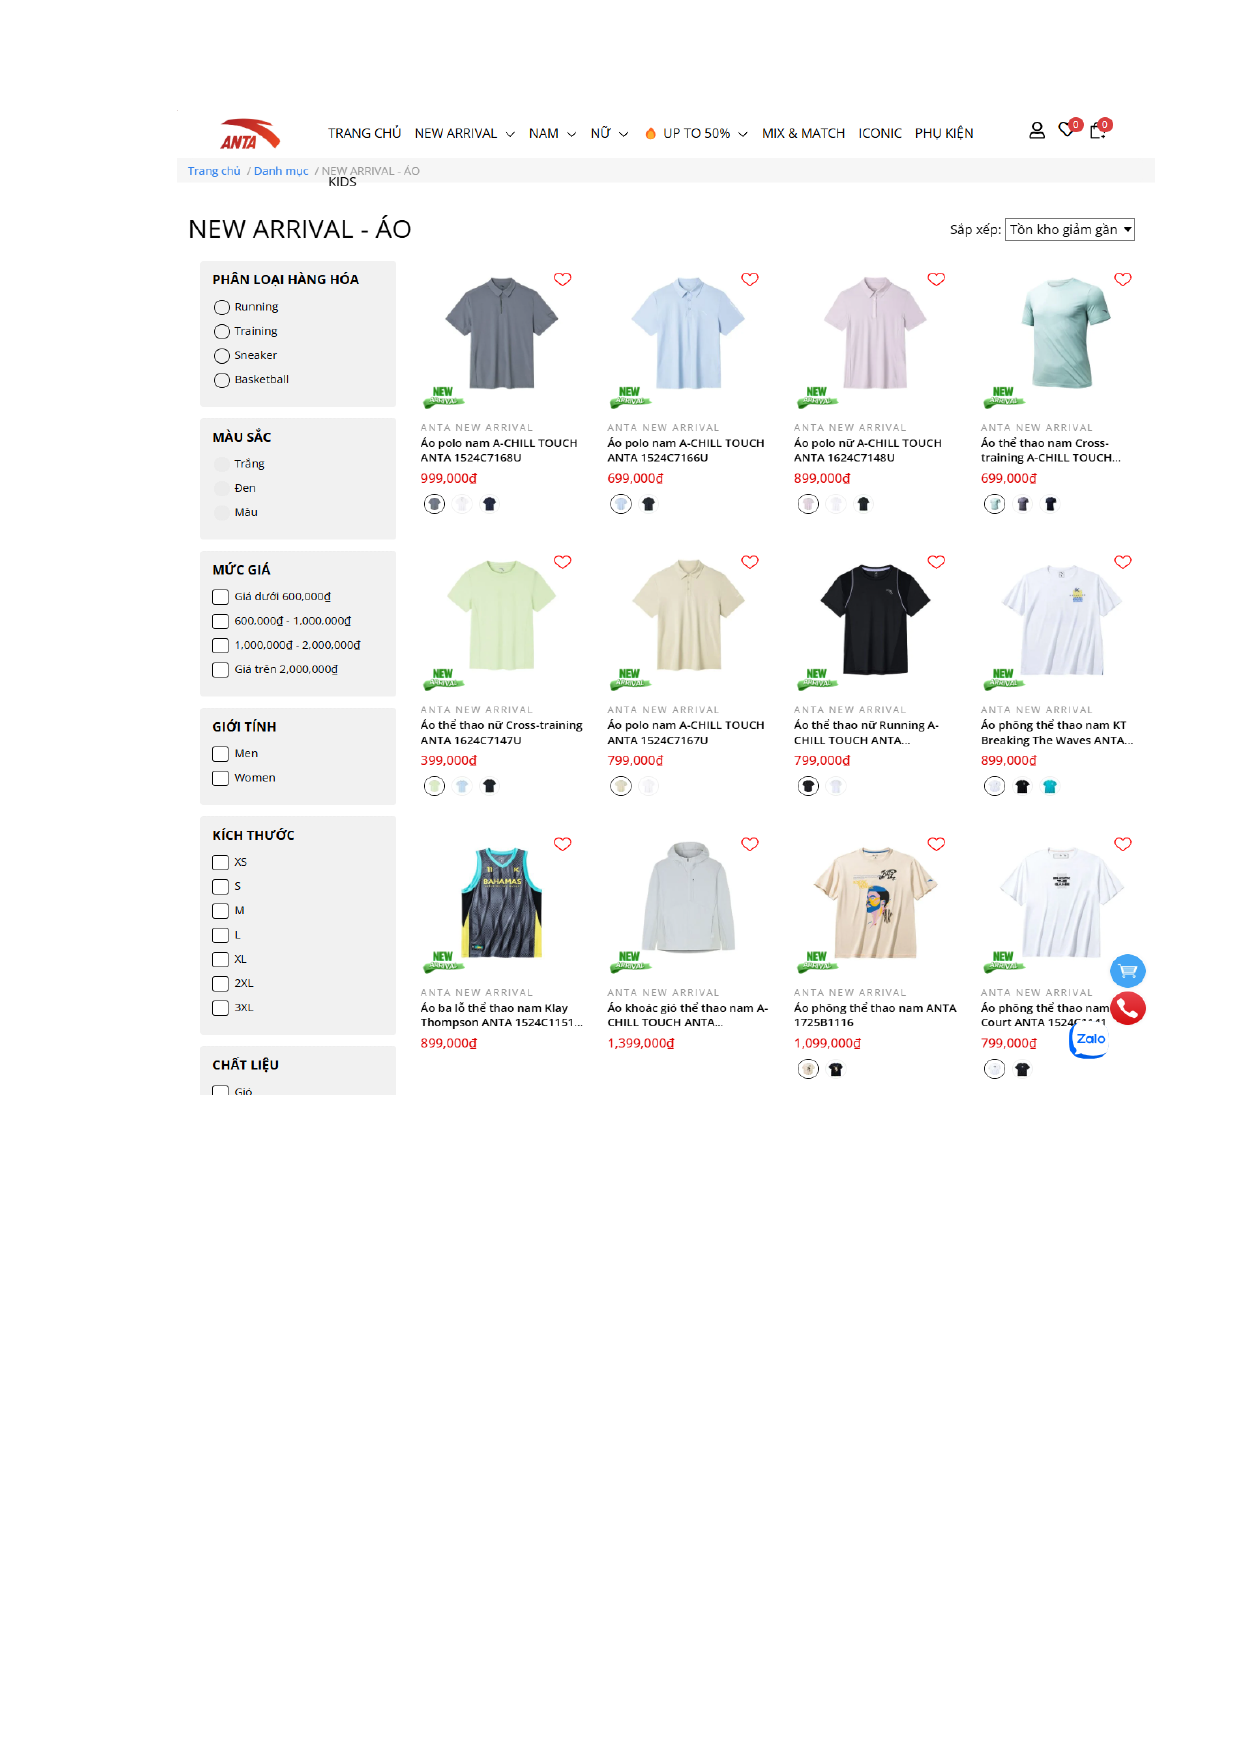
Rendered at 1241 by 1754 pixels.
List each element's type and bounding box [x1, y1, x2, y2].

picture [177, 110, 1155, 1095]
